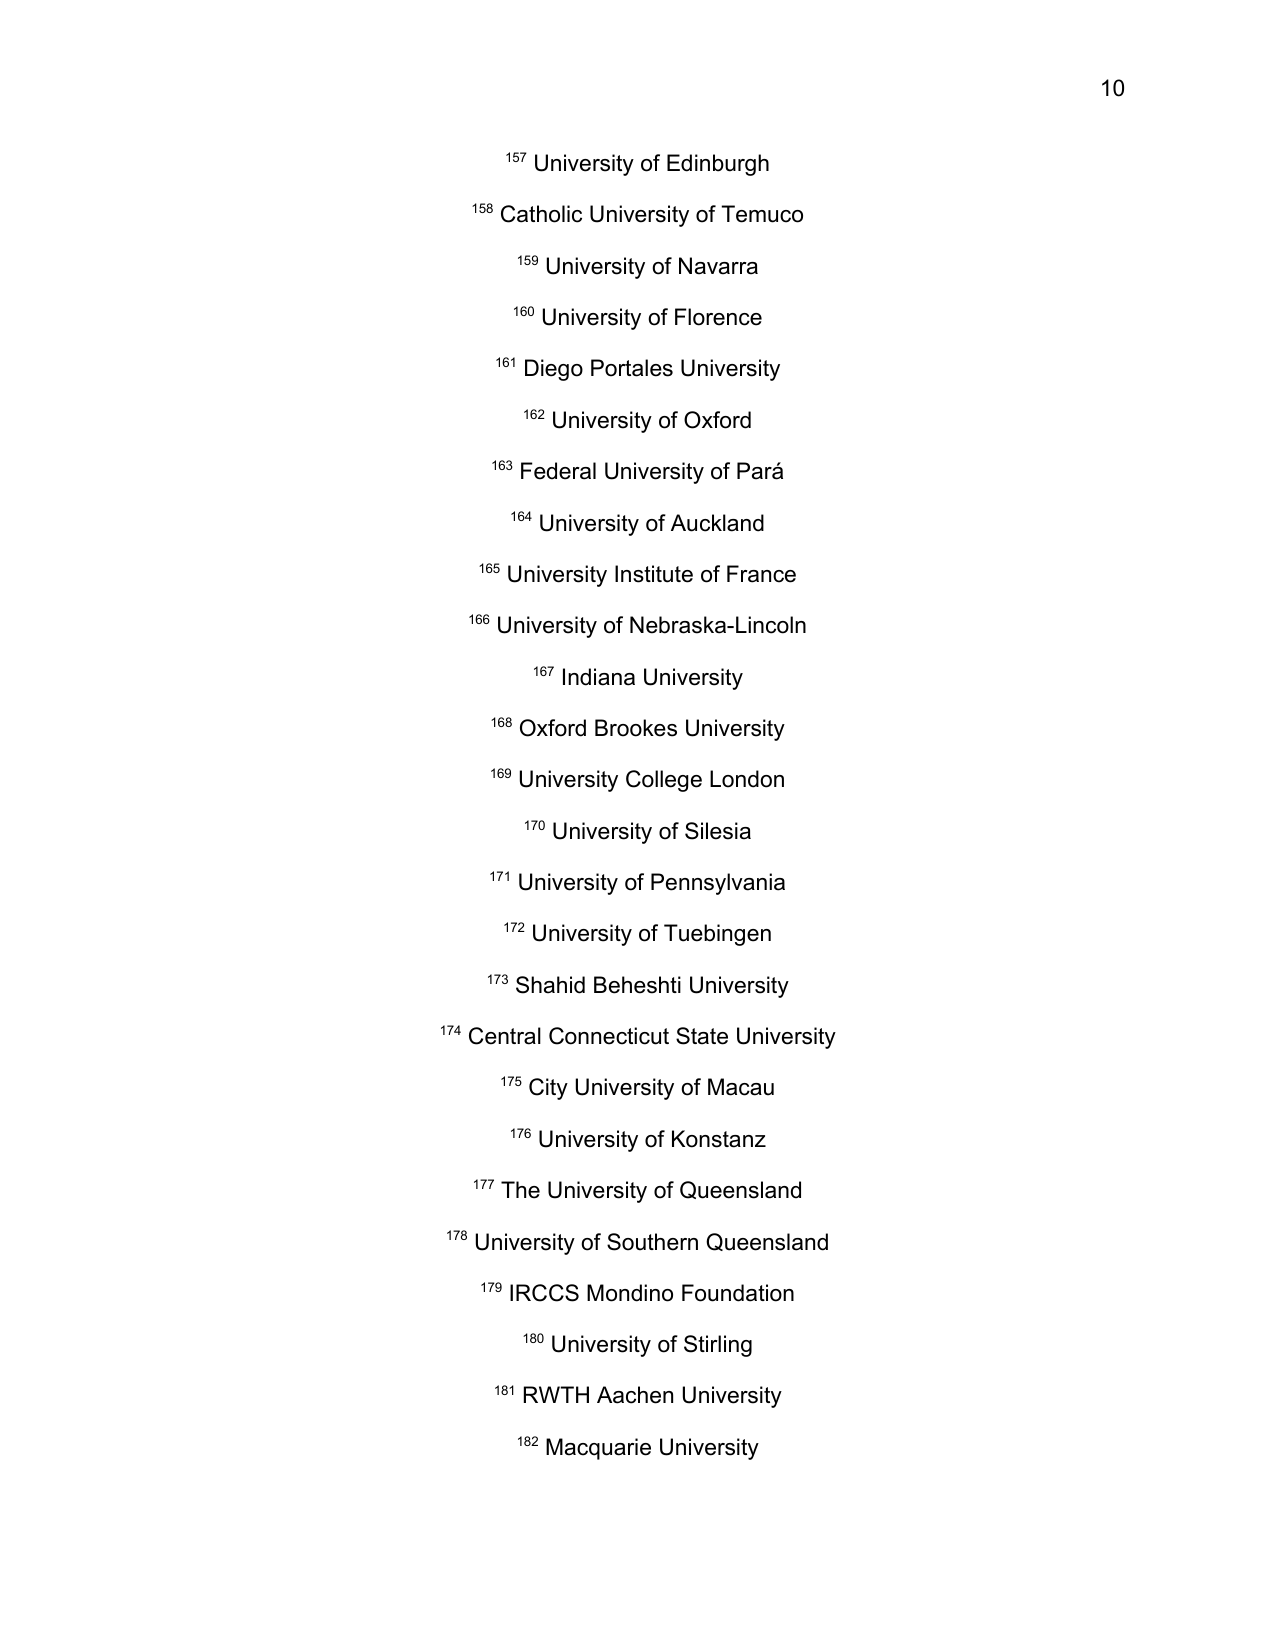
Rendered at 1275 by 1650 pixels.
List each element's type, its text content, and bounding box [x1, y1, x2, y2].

text 167 Indiana University [150, 663, 1125, 690]
text 162 University of Oxford [150, 407, 1125, 433]
text 158 Catholic University of Temuco [150, 201, 1125, 228]
text 160 University of Florence [150, 304, 1125, 330]
text 174 Central Connecticut State University [150, 1023, 1125, 1049]
text 176 University of Konstanz [150, 1126, 1125, 1152]
text 157 University of Edinburgh [150, 150, 1125, 176]
text 182 Macquarie University [150, 1434, 1125, 1460]
text 165 University Institute of France [150, 561, 1125, 587]
text 161 Diego Portales University [150, 355, 1125, 382]
text 173 Shahid Beheshti University [150, 972, 1125, 998]
text 169 University College London [150, 766, 1125, 793]
text 159 University of Navarra [150, 253, 1125, 279]
text 166 University of Nebraska-Lincoln [150, 612, 1125, 638]
text 179 IRCCS Mondino Foundation [150, 1280, 1125, 1306]
text 170 University of Silesia [150, 818, 1125, 844]
text 172 University of Tuebingen [150, 920, 1125, 947]
text 180 University of Stirling [150, 1331, 1125, 1357]
text 177 The University of Queensland [150, 1177, 1125, 1203]
text 168 Oxford Brookes University [150, 715, 1125, 741]
text 171 University of Pennsylvania [150, 869, 1125, 895]
text 164 University of Auckland [150, 509, 1125, 536]
text 175 City University of Macau [150, 1074, 1125, 1101]
text 163 Federal University of Pará [150, 458, 1125, 484]
text 178 University of Southern Queensland [150, 1228, 1125, 1255]
text 181 RWTH Aachen University [150, 1382, 1125, 1409]
